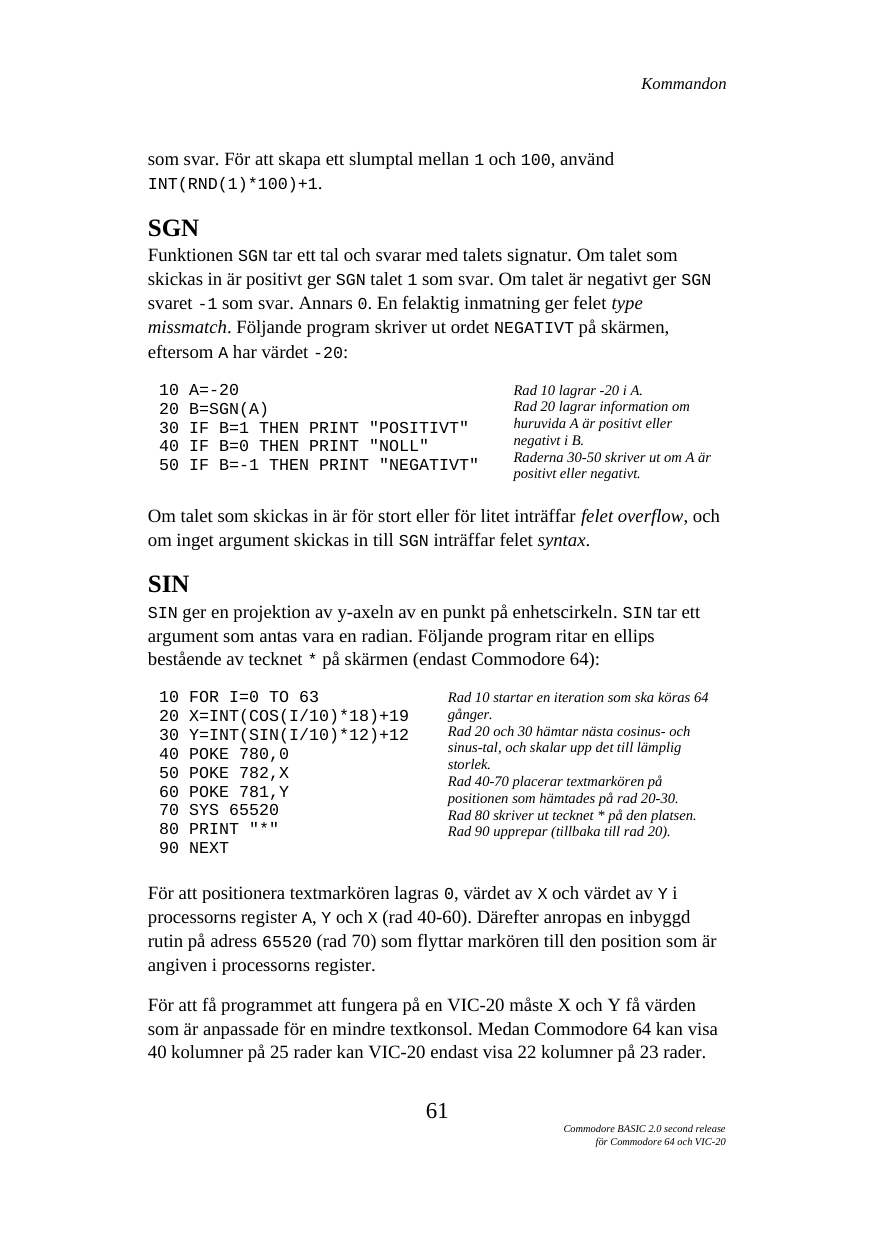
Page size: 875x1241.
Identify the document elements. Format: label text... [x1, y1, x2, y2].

text Funktionen SGN tar ett tal och svarar med talets signatur. Om talet som skickas in är positivt ger SGN talet 1 som svar. Om talet är negativt ger SGN svaret -1 som svar. Annars 0. En felaktig inmatning ger felet type missmatch. Följande program skriver ut ordet NEGATIVT på skärmen, eftersom A har värdet -20: [148, 244, 726, 363]
table_header Rad 10 startar en iteration som ska köras 64 gånger. Rad 20 och 30 hämtar nästa cosinus- och sinus-tal, och skalar upp det till lämplig storlek. Rad 40-70 placerar textmarkören på positionen som hämtades på rad 20-30. Rad 80 skriver ut tecknet * på den platsen. Rad 90 upprepar (tillbaka till rad 20). [436, 689, 725, 858]
subtitle SGN [148, 213, 726, 242]
subtitle SIN [148, 569, 726, 598]
table_header 10 A=-20 20 B=SGN(A) 30 IF B=1 THEN PRINT "POSITIVT" 40 IF B=0 THEN PRINT "NOLL" 50 IF B=-1 THEN PRINT "NEGATIVT" [148, 381, 502, 482]
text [148, 994, 726, 1062]
table_header Rad 10 lagrar -20 i A. Rad 20 lagrar information om huruvida A är positivt eller negativt i B. Raderna 30-50 skriver ut om A är positivt eller negativt. [502, 381, 725, 482]
text SIN ger en projektion av y-axeln av en punkt på enhetscirkeln. SIN tar ett argument som antas vara en radian. Följande program ritar en ellips bestående av tecknet * på skärmen (endast Commodore 64): [148, 601, 726, 670]
text För att positionera textmarkören lagras 0, värdet av X och värdet av Y i processorns register A, Y och X (rad 40-60). Därefter anropas en inbyggd rutin på adress 65520 (rad 70) som flyttar markören till den position som är angiven i processorns register. [148, 858, 726, 976]
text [148, 148, 726, 194]
table_header 10 FOR I=0 TO 63 20 X=INT(COS(I/10)*18)+19 30 Y=INT(SIN(I/10)*12)+12 40 POKE 780,0 50 POKE 782,X 60 POKE 781,Y 70 SYS 65520 80 PRINT "*" 90 NEXT [148, 689, 436, 858]
text Om talet som skickas in är för stort eller för litet inträffar felet overflow, och om inget argument skickas in till SGN inträffar felet syntax. [148, 482, 726, 551]
